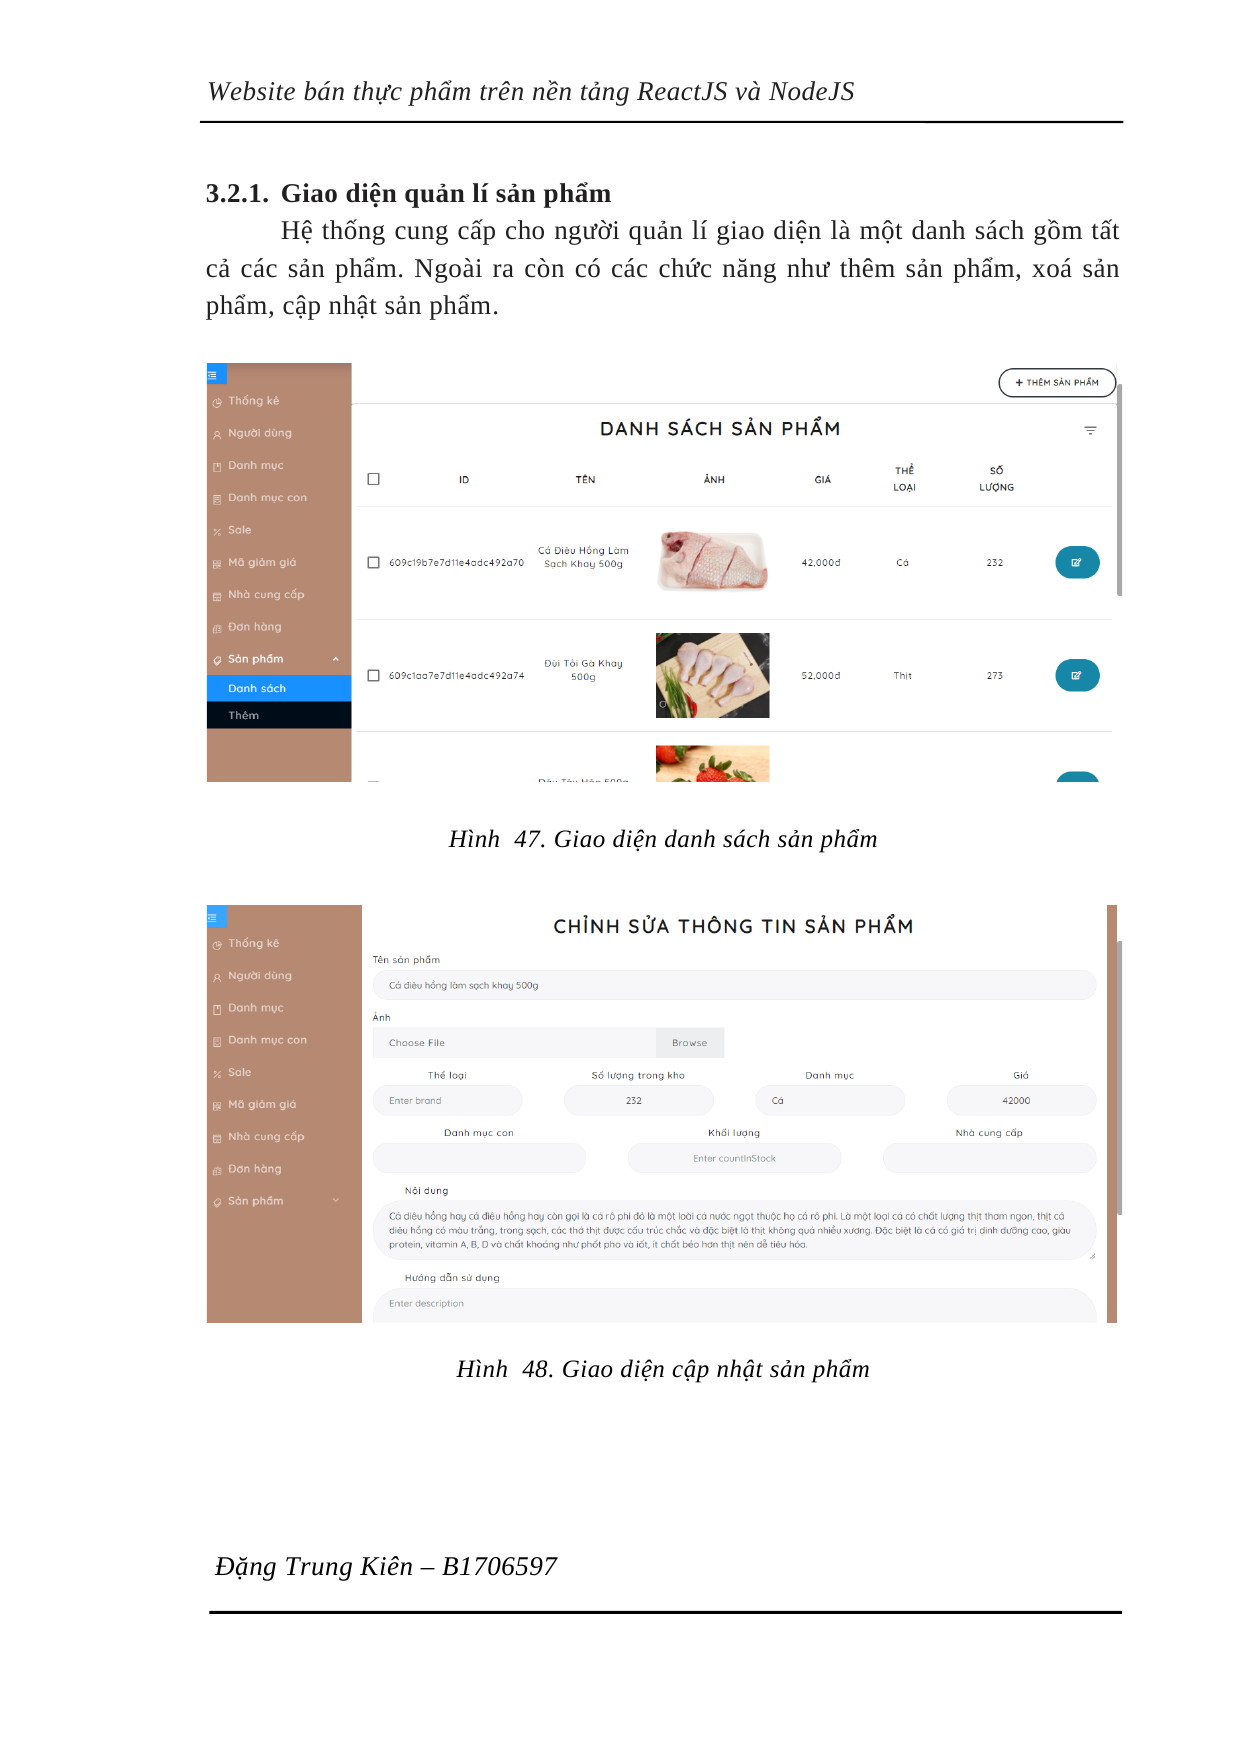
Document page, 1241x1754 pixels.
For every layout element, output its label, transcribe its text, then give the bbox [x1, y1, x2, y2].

text Hệ thống cung cấp cho người quản lí giao diện là một danh sách gồm tất cả các sản phẩm. Ngoài ra còn có các chức năng như thêm sản phẩm, xoá sản phẩm, cập nhật sản phẩm. [206, 214, 1122, 320]
picture [206, 363, 1123, 782]
picture [206, 905, 1123, 1323]
text Hình 47. Giao diện danh sách sản phẩm [207, 824, 1122, 853]
text Hình 48. Giao diện cập nhật sản phẩm [207, 1354, 1122, 1383]
list Giao diện quản lí sản phẩm [206, 177, 1122, 208]
